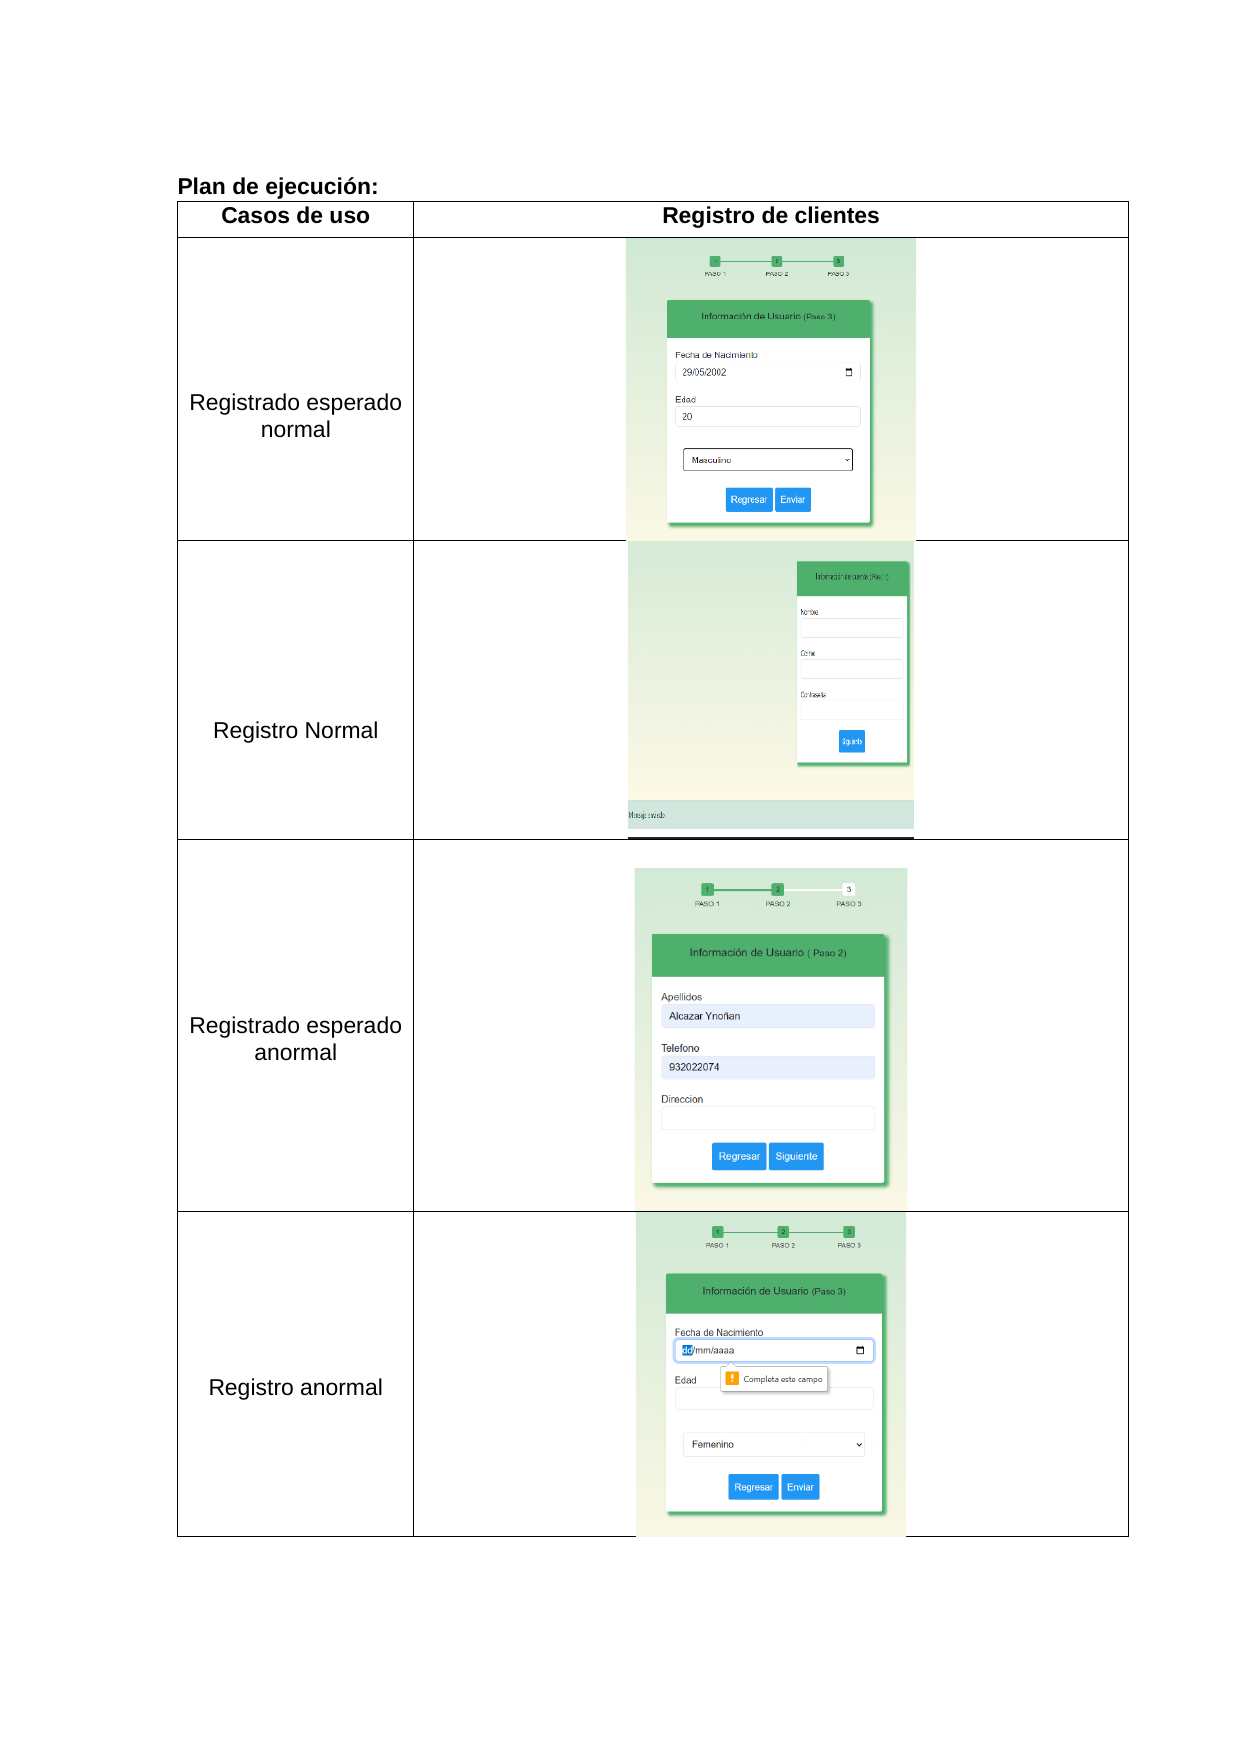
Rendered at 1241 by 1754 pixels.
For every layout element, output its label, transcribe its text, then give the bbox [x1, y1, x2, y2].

picture [634, 868, 908, 1211]
picture [625, 238, 917, 839]
table_cell [414, 238, 625, 540]
subtitle Plan de ejecución: [177, 173, 1063, 199]
table_cell [414, 541, 627, 839]
picture [635, 1212, 907, 1537]
table_cell Registrado esperado normal [178, 238, 413, 540]
table_header Registro de clientes [414, 202, 1128, 237]
table_cell Registro Normal [178, 541, 413, 839]
table_header Casos de uso [178, 202, 413, 237]
table_cell Registrado esperado anormal [178, 840, 413, 1211]
table_cell [914, 541, 1128, 839]
table_cell Registro anormal [178, 1212, 413, 1536]
table_cell [414, 1212, 635, 1536]
table_cell [907, 1212, 1128, 1536]
table_cell [917, 238, 1128, 540]
table_cell [414, 840, 1128, 1211]
